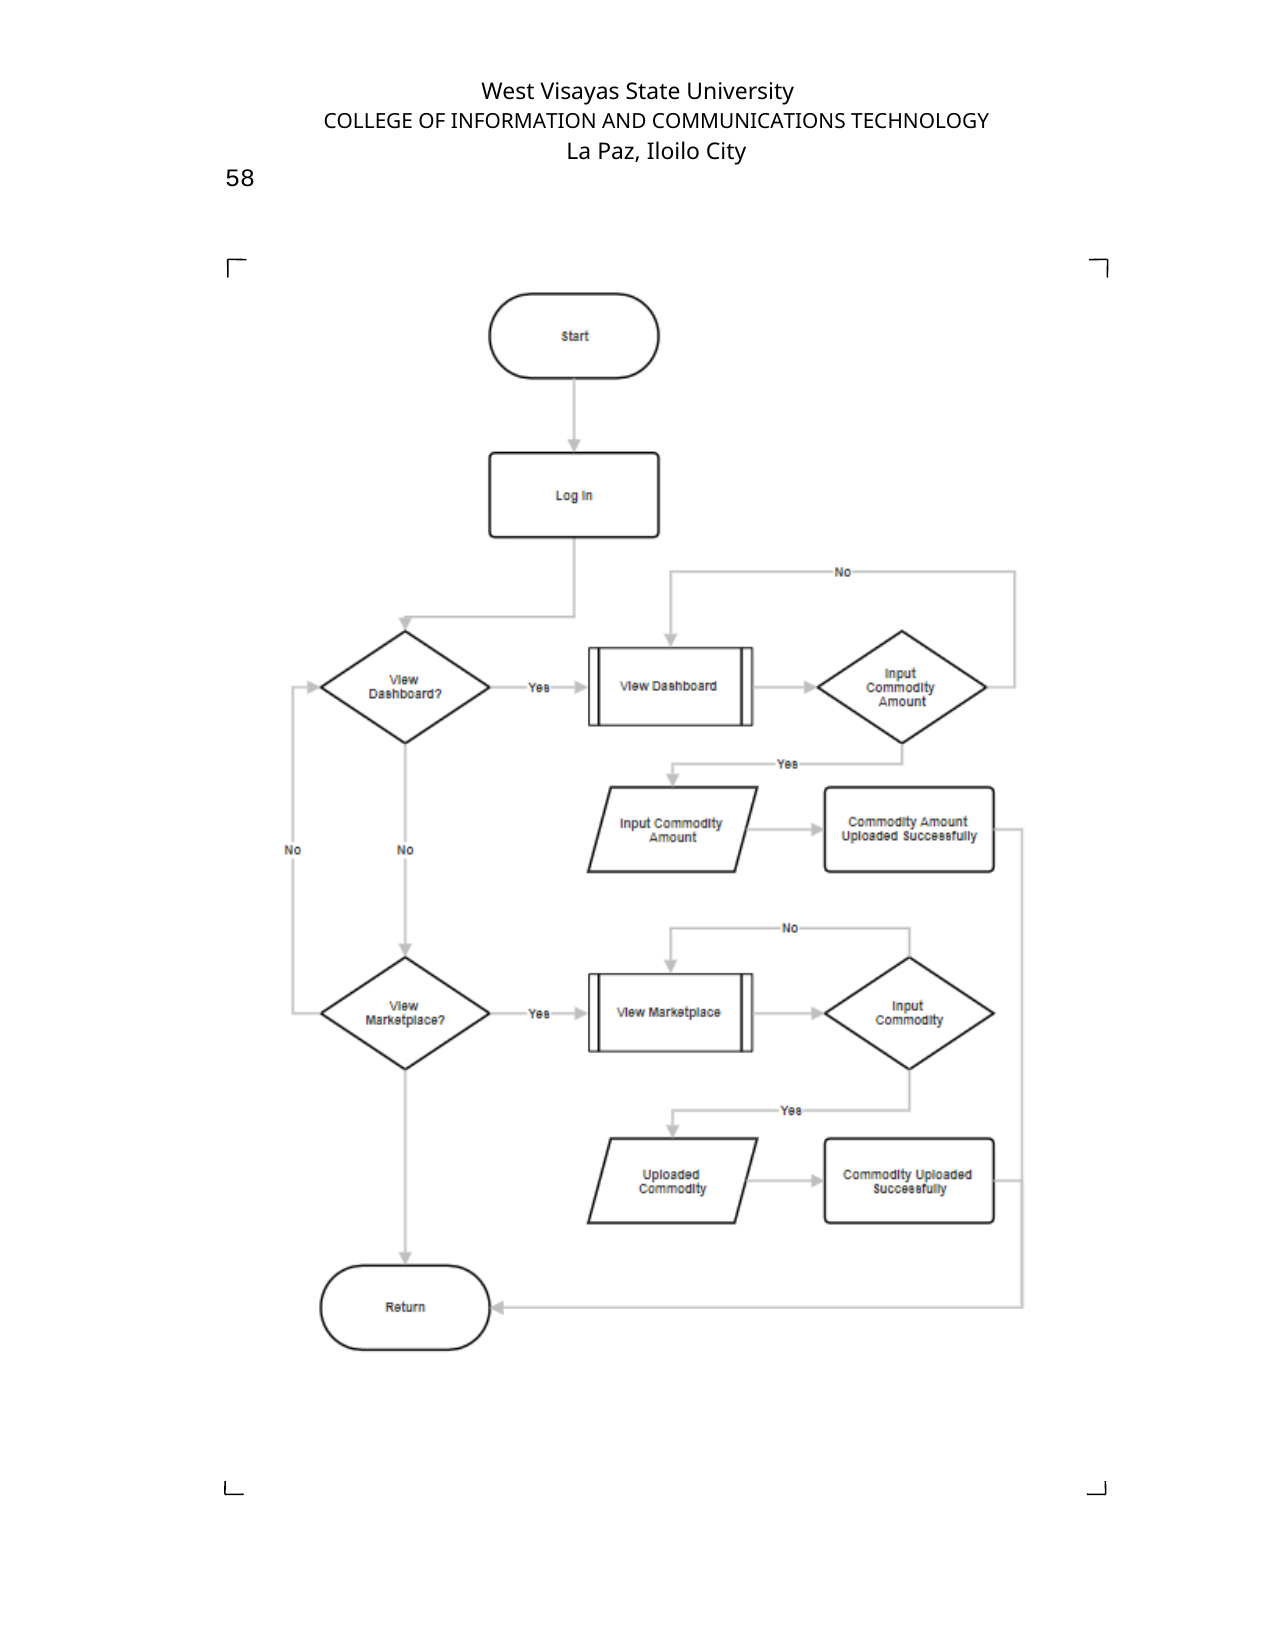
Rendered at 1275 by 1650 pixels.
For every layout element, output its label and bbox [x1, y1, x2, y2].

picture [229, 285, 1084, 1373]
